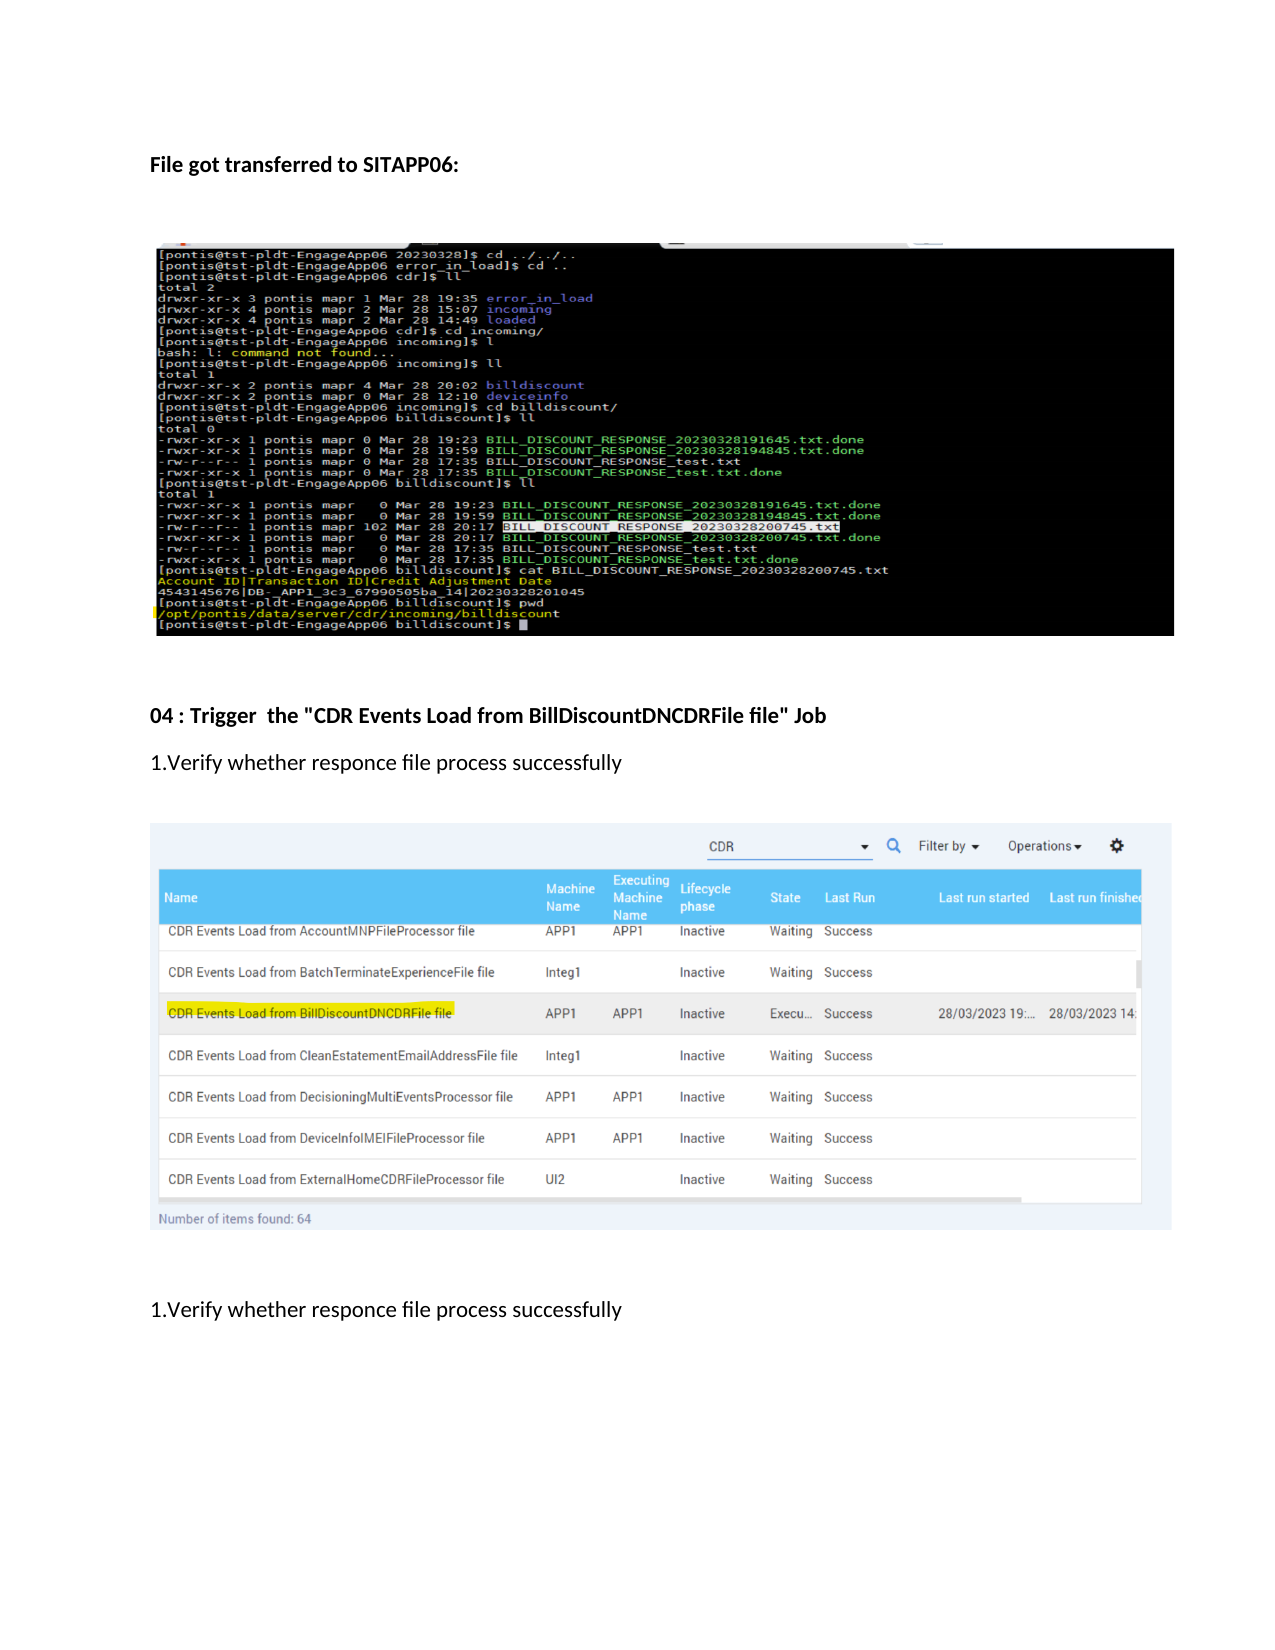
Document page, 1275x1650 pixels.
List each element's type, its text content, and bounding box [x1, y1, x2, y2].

picture [150, 823, 1172, 1230]
text 04 : Trigger the "CDR Events Load from BillDiscountDNCDRFile file" Job [150, 701, 1125, 729]
picture [150, 243, 1175, 636]
text 1.Verify whether responce file process successfully [150, 748, 1125, 776]
text 1.Verify whether responce file process successfully [150, 1295, 1125, 1323]
text File got transferred to SITAPP06: [150, 150, 1125, 178]
